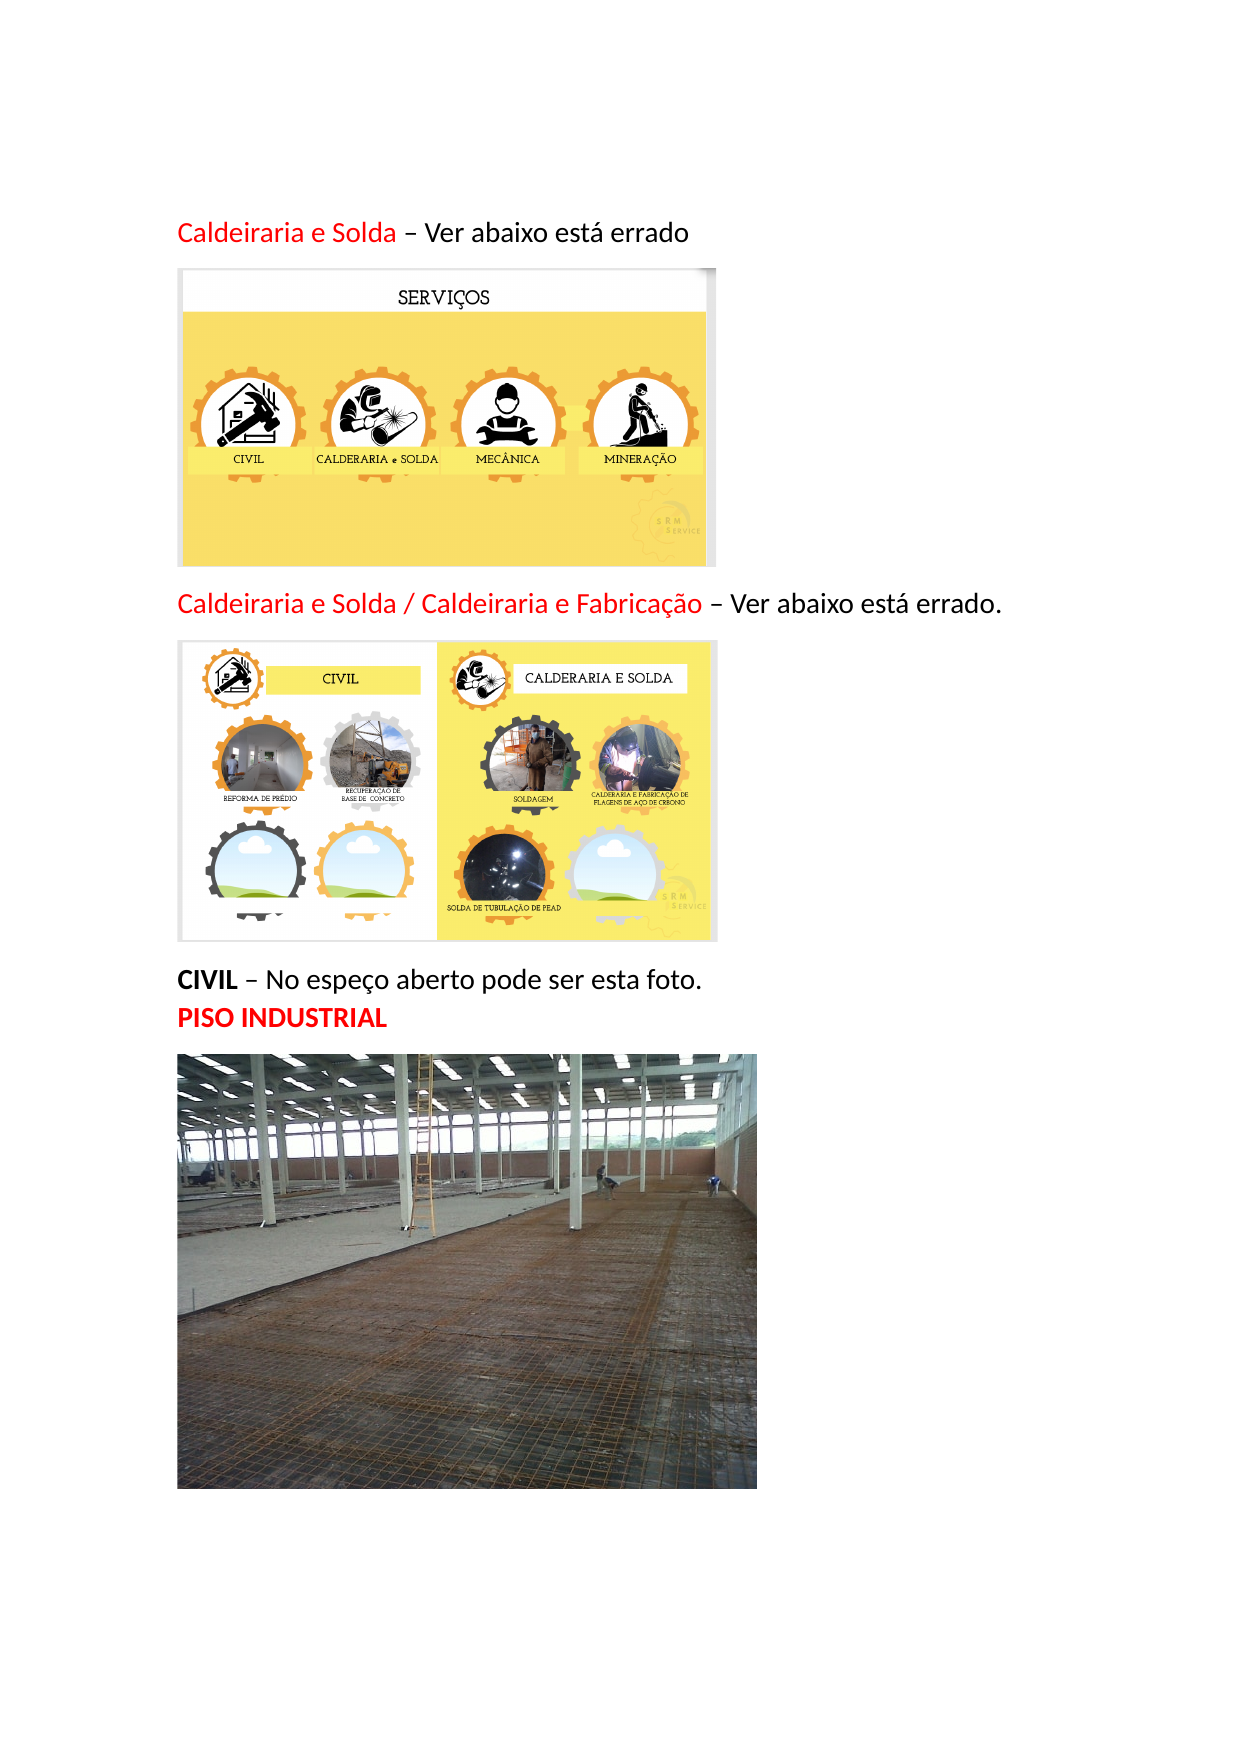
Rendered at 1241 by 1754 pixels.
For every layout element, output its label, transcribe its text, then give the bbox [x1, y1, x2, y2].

text Caldeiraria e Solda / Caldeiraria e Fabricação – Ver abaixo está errado. [177, 585, 1063, 621]
text CIVIL – No espeço aberto pode ser esta foto. PISO INDUSTRIAL [177, 961, 1063, 1035]
picture [177, 640, 718, 942]
picture [177, 1054, 757, 1489]
text Caldeiraria e Solda – Ver abaixo está errado [177, 214, 1063, 249]
picture [177, 268, 717, 567]
